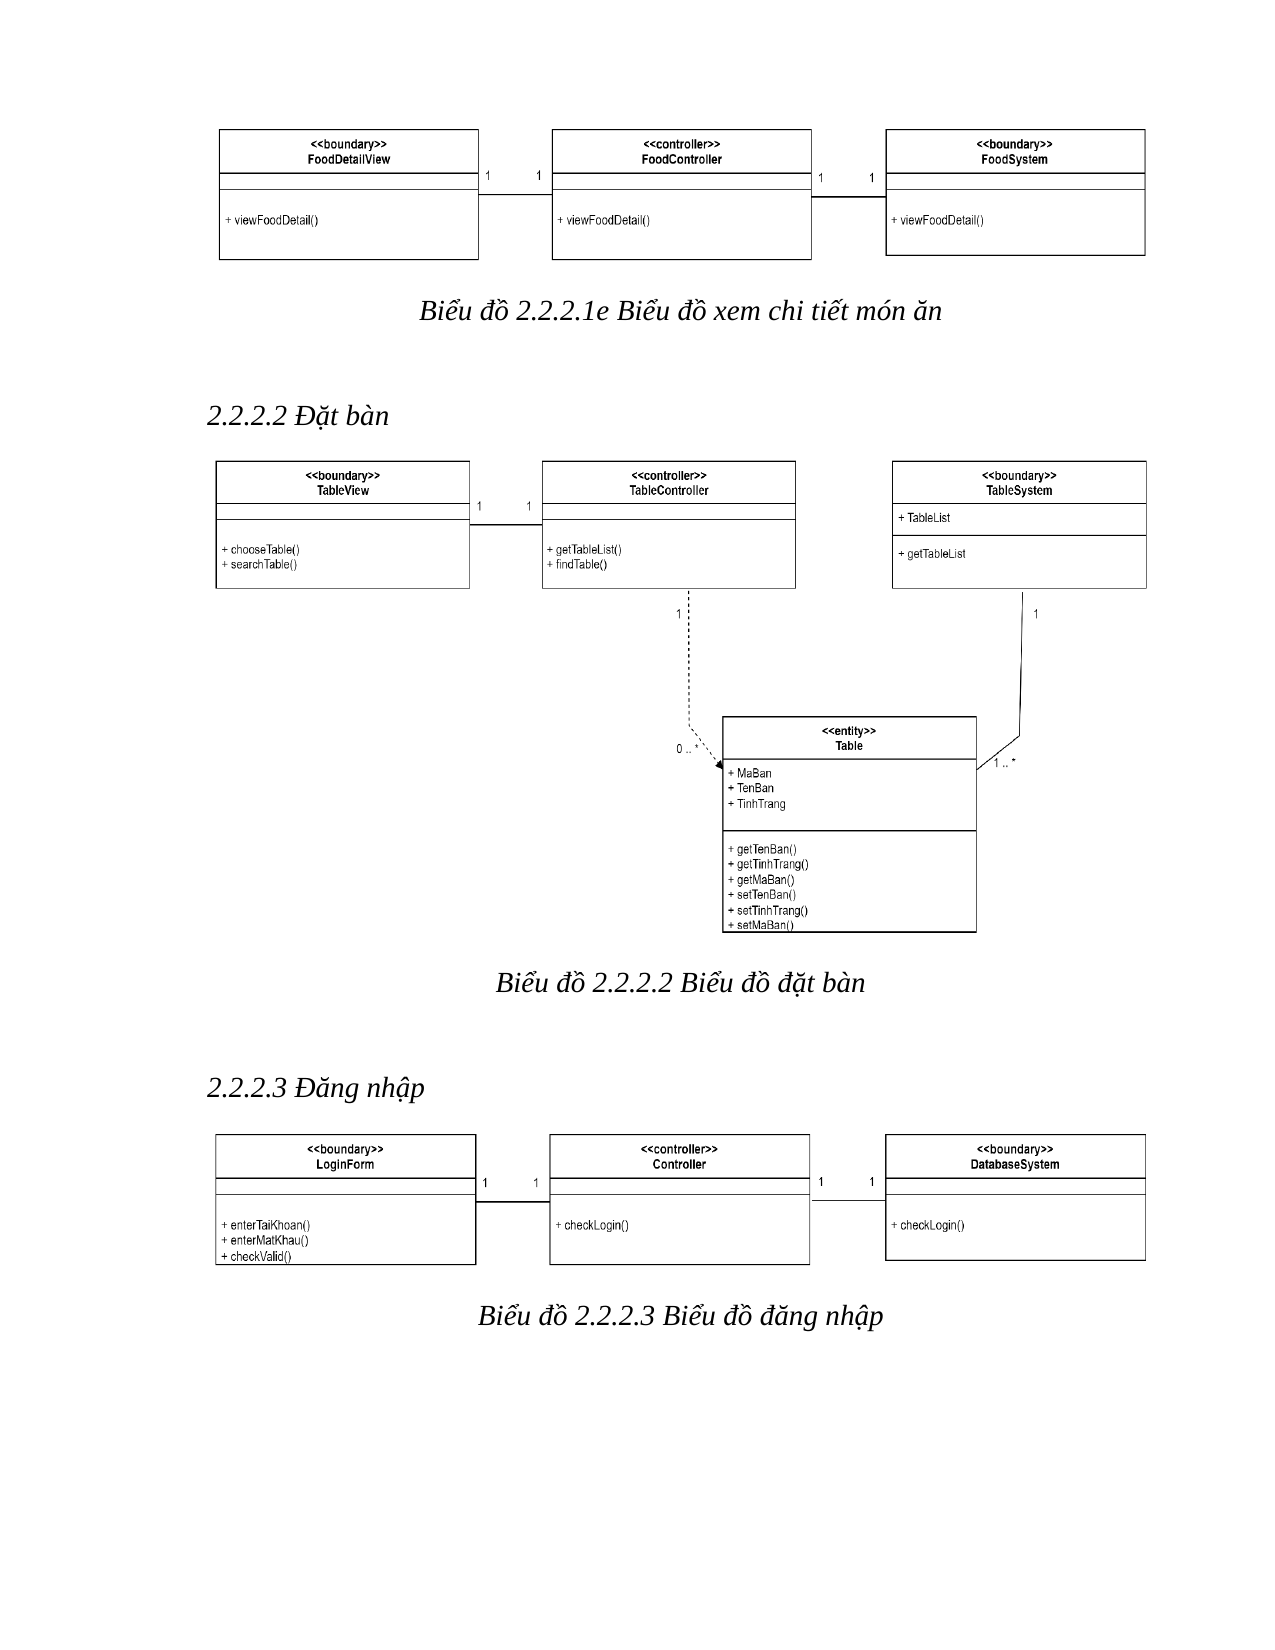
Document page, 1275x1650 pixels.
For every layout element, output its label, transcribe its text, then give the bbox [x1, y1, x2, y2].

text 2.2.2.2 Đặt bàn [207, 398, 1157, 432]
picture [206, 1123, 1155, 1279]
text 2.2.2.3 Đăng nhập [207, 1071, 1157, 1104]
text Biểu đồ 2.2.2.3 Biểu đồ đăng nhập [207, 1298, 1157, 1331]
picture [206, 451, 1155, 946]
text Biểu đồ 2.2.2.2 Biểu đồ đặt bàn [207, 965, 1157, 998]
text Biểu đồ 2.2.2.1e Biểu đồ xem chi tiết món ăn [207, 293, 1157, 326]
picture [209, 118, 1154, 274]
